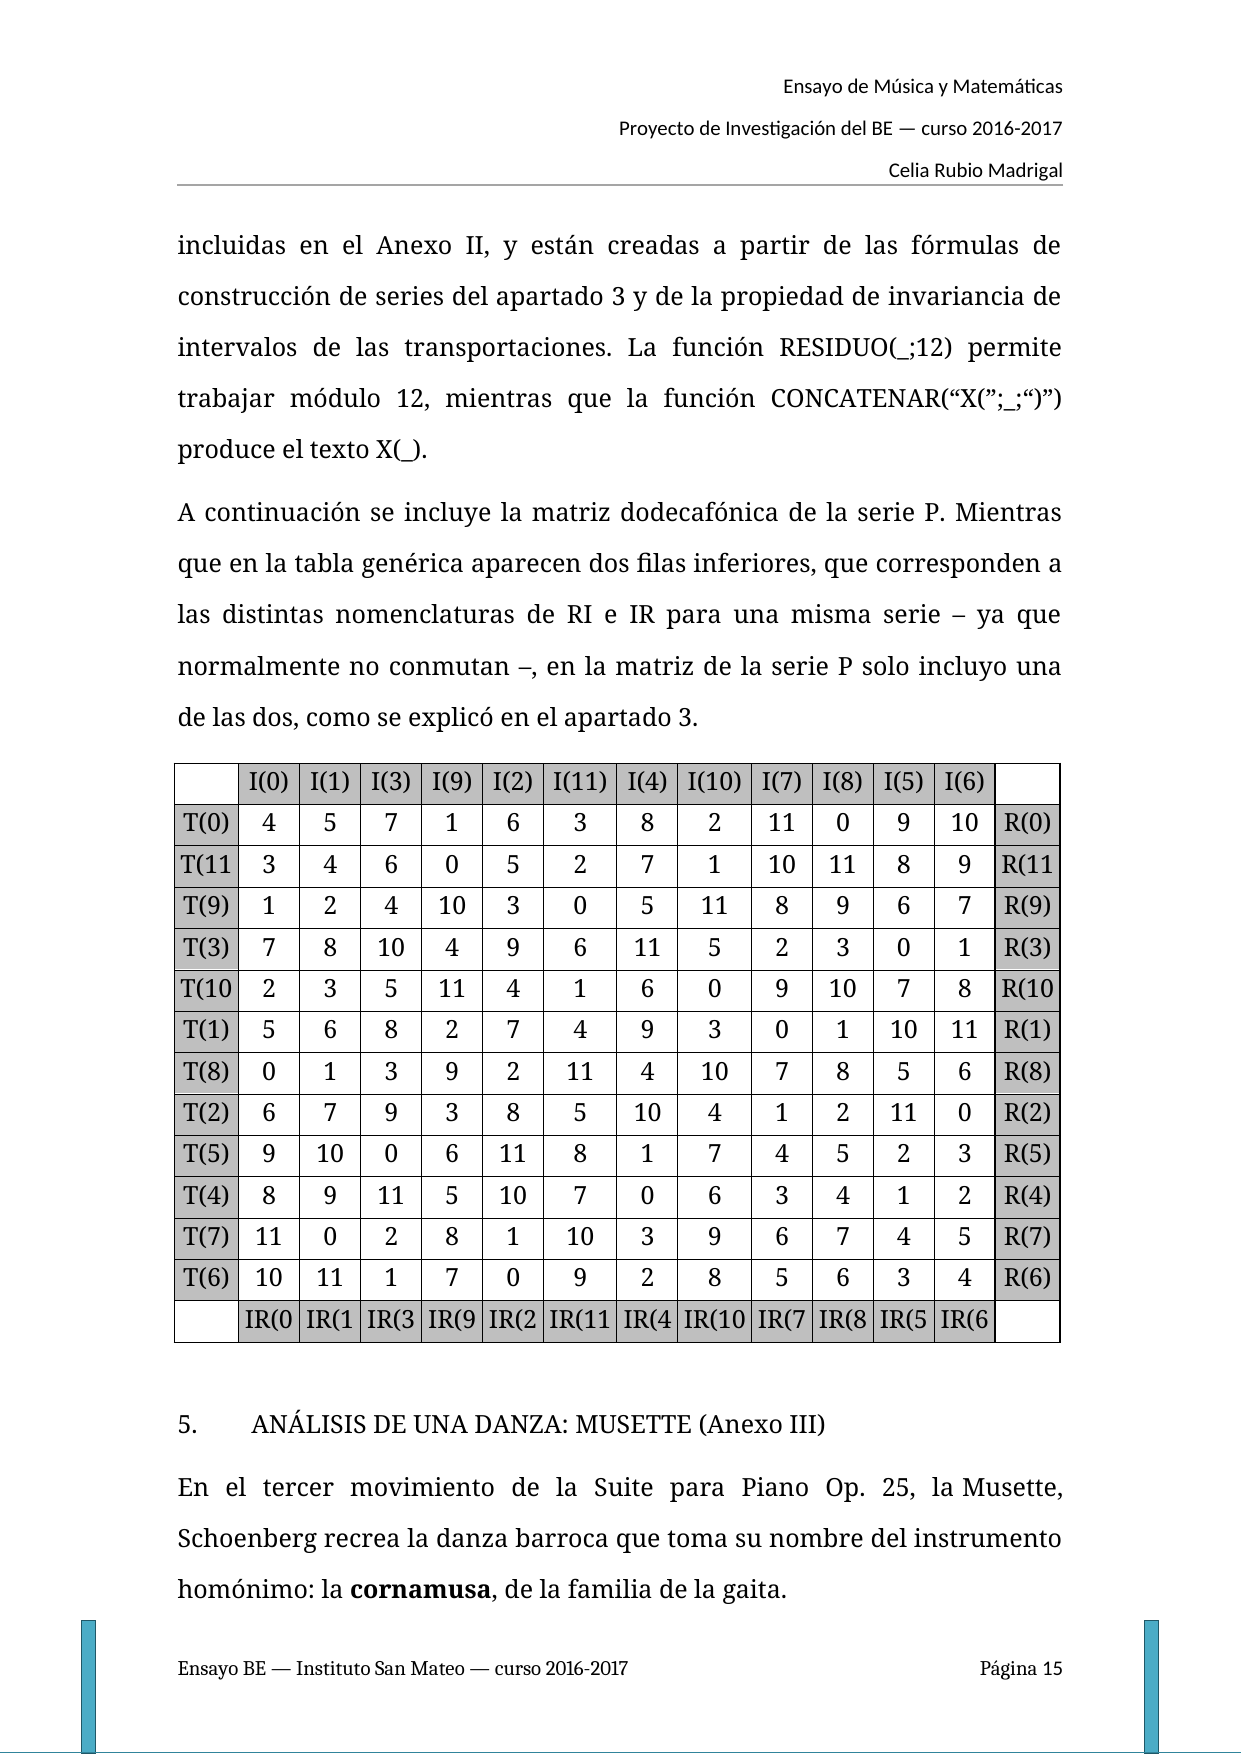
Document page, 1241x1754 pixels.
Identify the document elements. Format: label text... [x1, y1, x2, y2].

table_cell 3 [874, 1260, 934, 1300]
table_cell 0 [300, 1219, 360, 1259]
table_cell 3 [361, 1053, 421, 1093]
table_cell 2 [422, 1012, 482, 1052]
table_cell 11 [813, 846, 873, 887]
table_cell 3 [239, 846, 299, 887]
table_cell IR(6) [935, 1301, 994, 1342]
table_cell R(1) [996, 1012, 1059, 1052]
table_cell IR(10) [678, 1301, 751, 1342]
table_cell IR(2) [483, 1301, 543, 1342]
table_cell T(3) [175, 929, 238, 969]
table_cell T(5) [175, 1136, 238, 1176]
table_cell 11 [752, 805, 812, 845]
table_cell 3 [617, 1219, 677, 1259]
table_cell 6 [239, 1095, 299, 1135]
table_header I(6) [935, 764, 994, 804]
table_header I(3) [361, 764, 421, 804]
table_cell 4 [239, 805, 299, 845]
table_cell 6 [300, 1012, 360, 1052]
table_cell 0 [544, 888, 616, 928]
table_cell 1 [300, 1053, 360, 1093]
table_header I(5) [874, 764, 934, 804]
table_cell 2 [678, 805, 751, 845]
table_cell 7 [300, 1095, 360, 1135]
table_cell T(8) [175, 1053, 238, 1093]
table_cell 10 [544, 1219, 616, 1259]
table_cell T(4) [175, 1177, 238, 1218]
table_cell 9 [617, 1012, 677, 1052]
table_cell 10 [935, 805, 994, 845]
table_header [996, 764, 1059, 804]
table_cell 10 [678, 1053, 751, 1093]
table_cell R(3) [996, 929, 1059, 969]
table_cell 0 [874, 929, 934, 969]
table_cell 0 [422, 846, 482, 887]
table_cell 3 [678, 1012, 751, 1052]
table_cell 2 [544, 846, 616, 887]
table_cell 7 [422, 1260, 482, 1300]
table_cell 10 [422, 888, 482, 928]
table_cell 9 [544, 1260, 616, 1300]
table_cell 0 [239, 1053, 299, 1093]
table_cell 5 [300, 805, 360, 845]
table_cell 4 [874, 1219, 934, 1259]
table_cell 7 [935, 888, 994, 928]
table_cell 5 [617, 888, 677, 928]
table_cell 2 [874, 1136, 934, 1176]
table_cell 8 [678, 1260, 751, 1300]
table_cell IR(4) [617, 1301, 677, 1342]
table_cell 1 [361, 1260, 421, 1300]
table_cell 7 [617, 846, 677, 887]
table_cell 2 [813, 1095, 873, 1135]
table_cell 0 [361, 1136, 421, 1176]
table_cell 7 [678, 1136, 751, 1176]
table_cell 9 [752, 971, 812, 1011]
table_cell T(11) [175, 846, 238, 887]
table_cell 8 [813, 1053, 873, 1093]
table_cell 7 [544, 1177, 616, 1218]
table_cell 1 [483, 1219, 543, 1259]
table_cell 7 [813, 1219, 873, 1259]
table_cell 9 [813, 888, 873, 928]
table_cell 2 [617, 1260, 677, 1300]
table_cell 6 [483, 805, 543, 845]
table_cell 0 [617, 1177, 677, 1218]
table_cell 11 [483, 1136, 543, 1176]
table_cell 10 [361, 929, 421, 969]
table_cell 1 [544, 971, 616, 1011]
table_cell IR(7) [752, 1301, 812, 1342]
table_cell 8 [544, 1136, 616, 1176]
table_header [175, 764, 238, 804]
table_cell 3 [752, 1177, 812, 1218]
table_cell 6 [752, 1219, 812, 1259]
table_header I(4) [617, 764, 677, 804]
table_cell T(9) [175, 888, 238, 928]
table_cell IR(11) [544, 1301, 616, 1342]
table_cell 6 [813, 1260, 873, 1300]
table_cell 2 [935, 1177, 994, 1218]
table_cell R(11) [996, 846, 1059, 887]
table_cell IR(3) [361, 1301, 421, 1342]
table_cell 11 [935, 1012, 994, 1052]
table_cell 4 [422, 929, 482, 969]
table_header I(7) [752, 764, 812, 804]
table_cell 5 [813, 1136, 873, 1176]
table_cell 11 [239, 1219, 299, 1259]
table_cell 1 [935, 929, 994, 969]
table_cell T(7) [175, 1219, 238, 1259]
table_cell R(0) [996, 805, 1059, 845]
table_cell 9 [678, 1219, 751, 1259]
text En el tercer movimiento de la Suite para Piano Op. 25, la Musette, Schoenberg recrea la danza barroca que toma su nombre del instrumento homónimo: la cornamusa, de la familia de la gaita. [177, 1470, 1063, 1606]
table_cell 0 [935, 1095, 994, 1135]
table_cell 5 [361, 971, 421, 1011]
table_cell R(9) [996, 888, 1059, 928]
table_cell T(2) [175, 1095, 238, 1135]
table_cell 11 [874, 1095, 934, 1135]
table_cell 0 [813, 805, 873, 845]
table_cell 4 [617, 1053, 677, 1093]
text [177, 227, 1063, 466]
table_cell R(10) [996, 971, 1059, 1011]
table_cell 2 [300, 888, 360, 928]
table_cell 6 [678, 1177, 751, 1218]
table_cell 10 [300, 1136, 360, 1176]
table_cell 2 [752, 929, 812, 969]
table_cell 3 [300, 971, 360, 1011]
table_cell 8 [752, 888, 812, 928]
table_cell 3 [483, 888, 543, 928]
table_header I(1) [300, 764, 360, 804]
table_cell 2 [239, 971, 299, 1011]
table_header I(10) [678, 764, 751, 804]
table_cell IR(5) [874, 1301, 934, 1342]
table_cell 5 [239, 1012, 299, 1052]
table_cell 1 [617, 1136, 677, 1176]
table_cell 1 [678, 846, 751, 887]
table_cell T(0) [175, 805, 238, 845]
table_cell 1 [752, 1095, 812, 1135]
table_cell 11 [361, 1177, 421, 1218]
table_cell 6 [935, 1053, 994, 1093]
table_cell 4 [678, 1095, 751, 1135]
table_cell 5 [422, 1177, 482, 1218]
table_cell 0 [678, 971, 751, 1011]
table_cell 9 [483, 929, 543, 969]
table_cell IR(9) [422, 1301, 482, 1342]
table_cell 10 [752, 846, 812, 887]
table_cell 8 [617, 805, 677, 845]
table_cell 8 [239, 1177, 299, 1218]
table_cell 5 [752, 1260, 812, 1300]
table_cell R(2) [996, 1095, 1059, 1135]
table_cell 1 [239, 888, 299, 928]
table_header I(2) [483, 764, 543, 804]
table_cell 6 [874, 888, 934, 928]
table_cell 7 [874, 971, 934, 1011]
table_cell T(10) [175, 971, 238, 1011]
table_cell IR(1) [300, 1301, 360, 1342]
table_cell 11 [678, 888, 751, 928]
table_cell 3 [422, 1095, 482, 1135]
table_cell R(6) [996, 1260, 1059, 1300]
table_cell T(1) [175, 1012, 238, 1052]
table_cell 3 [544, 805, 616, 845]
table_cell 8 [300, 929, 360, 969]
table_cell R(4) [996, 1177, 1059, 1218]
table_cell 6 [617, 971, 677, 1011]
table_cell 5 [544, 1095, 616, 1135]
table_cell 11 [544, 1053, 616, 1093]
table_cell 10 [874, 1012, 934, 1052]
table_cell 7 [361, 805, 421, 845]
table_cell 0 [752, 1012, 812, 1052]
table_cell R(5) [996, 1136, 1059, 1176]
table_cell 5 [483, 846, 543, 887]
table_cell IR(8) [813, 1301, 873, 1342]
table_cell 2 [361, 1219, 421, 1259]
table_cell 1 [813, 1012, 873, 1052]
table_cell 9 [300, 1177, 360, 1218]
table_cell 2 [483, 1053, 543, 1093]
table_cell 4 [813, 1177, 873, 1218]
table_cell [175, 1301, 238, 1342]
table_cell 4 [300, 846, 360, 887]
table_header I(9) [422, 764, 482, 804]
table_cell 7 [752, 1053, 812, 1093]
table_cell 9 [874, 805, 934, 845]
table_cell 4 [361, 888, 421, 928]
table_cell 4 [544, 1012, 616, 1052]
table_cell R(7) [996, 1219, 1059, 1259]
table_cell 10 [813, 971, 873, 1011]
table_cell IR(0) [239, 1301, 299, 1342]
table_cell 8 [935, 971, 994, 1011]
table_cell 6 [361, 846, 421, 887]
table_cell 1 [422, 805, 482, 845]
table_cell 5 [874, 1053, 934, 1093]
table_cell [996, 1301, 1059, 1342]
table_cell 4 [752, 1136, 812, 1176]
table_cell 8 [422, 1219, 482, 1259]
table_cell 0 [483, 1260, 543, 1300]
table_header I(11) [544, 764, 616, 804]
table_cell 8 [361, 1012, 421, 1052]
table_cell 4 [935, 1260, 994, 1300]
table_cell 1 [874, 1177, 934, 1218]
table_cell R(8) [996, 1053, 1059, 1093]
table_cell 10 [617, 1095, 677, 1135]
table_cell 6 [544, 929, 616, 969]
table_cell 8 [483, 1095, 543, 1135]
table_cell 3 [935, 1136, 994, 1176]
list ANÁLISIS DE UNA DANZA: MUSETTE (Anexo III) [177, 1406, 1063, 1440]
table_cell 5 [935, 1219, 994, 1259]
table_cell 11 [422, 971, 482, 1011]
table_cell T(6) [175, 1260, 238, 1300]
table_cell 8 [874, 846, 934, 887]
table_cell 9 [422, 1053, 482, 1093]
table_cell 10 [483, 1177, 543, 1218]
table_cell 7 [239, 929, 299, 969]
table_cell 9 [239, 1136, 299, 1176]
table_cell 7 [483, 1012, 543, 1052]
table_cell 6 [422, 1136, 482, 1176]
table_header I(8) [813, 764, 873, 804]
table_cell 11 [300, 1260, 360, 1300]
table_header I(0) [239, 764, 299, 804]
table_cell 11 [617, 929, 677, 969]
table_cell 4 [483, 971, 543, 1011]
table_cell 3 [813, 929, 873, 969]
text A continuación se incluye la matriz dodecafónica de la serie P. Mientras que en la tabla genérica aparecen dos filas inferiores, que corresponden a las distintas nomenclaturas de RI e IR para una misma serie – ya que normalmente no conmutan –, en la matriz de la serie P solo incluyo una de las dos, como se explicó en el apartado 3. [177, 495, 1063, 733]
table_cell 10 [239, 1260, 299, 1300]
table_cell 9 [935, 846, 994, 887]
table_cell 9 [361, 1095, 421, 1135]
table_cell 5 [678, 929, 751, 969]
